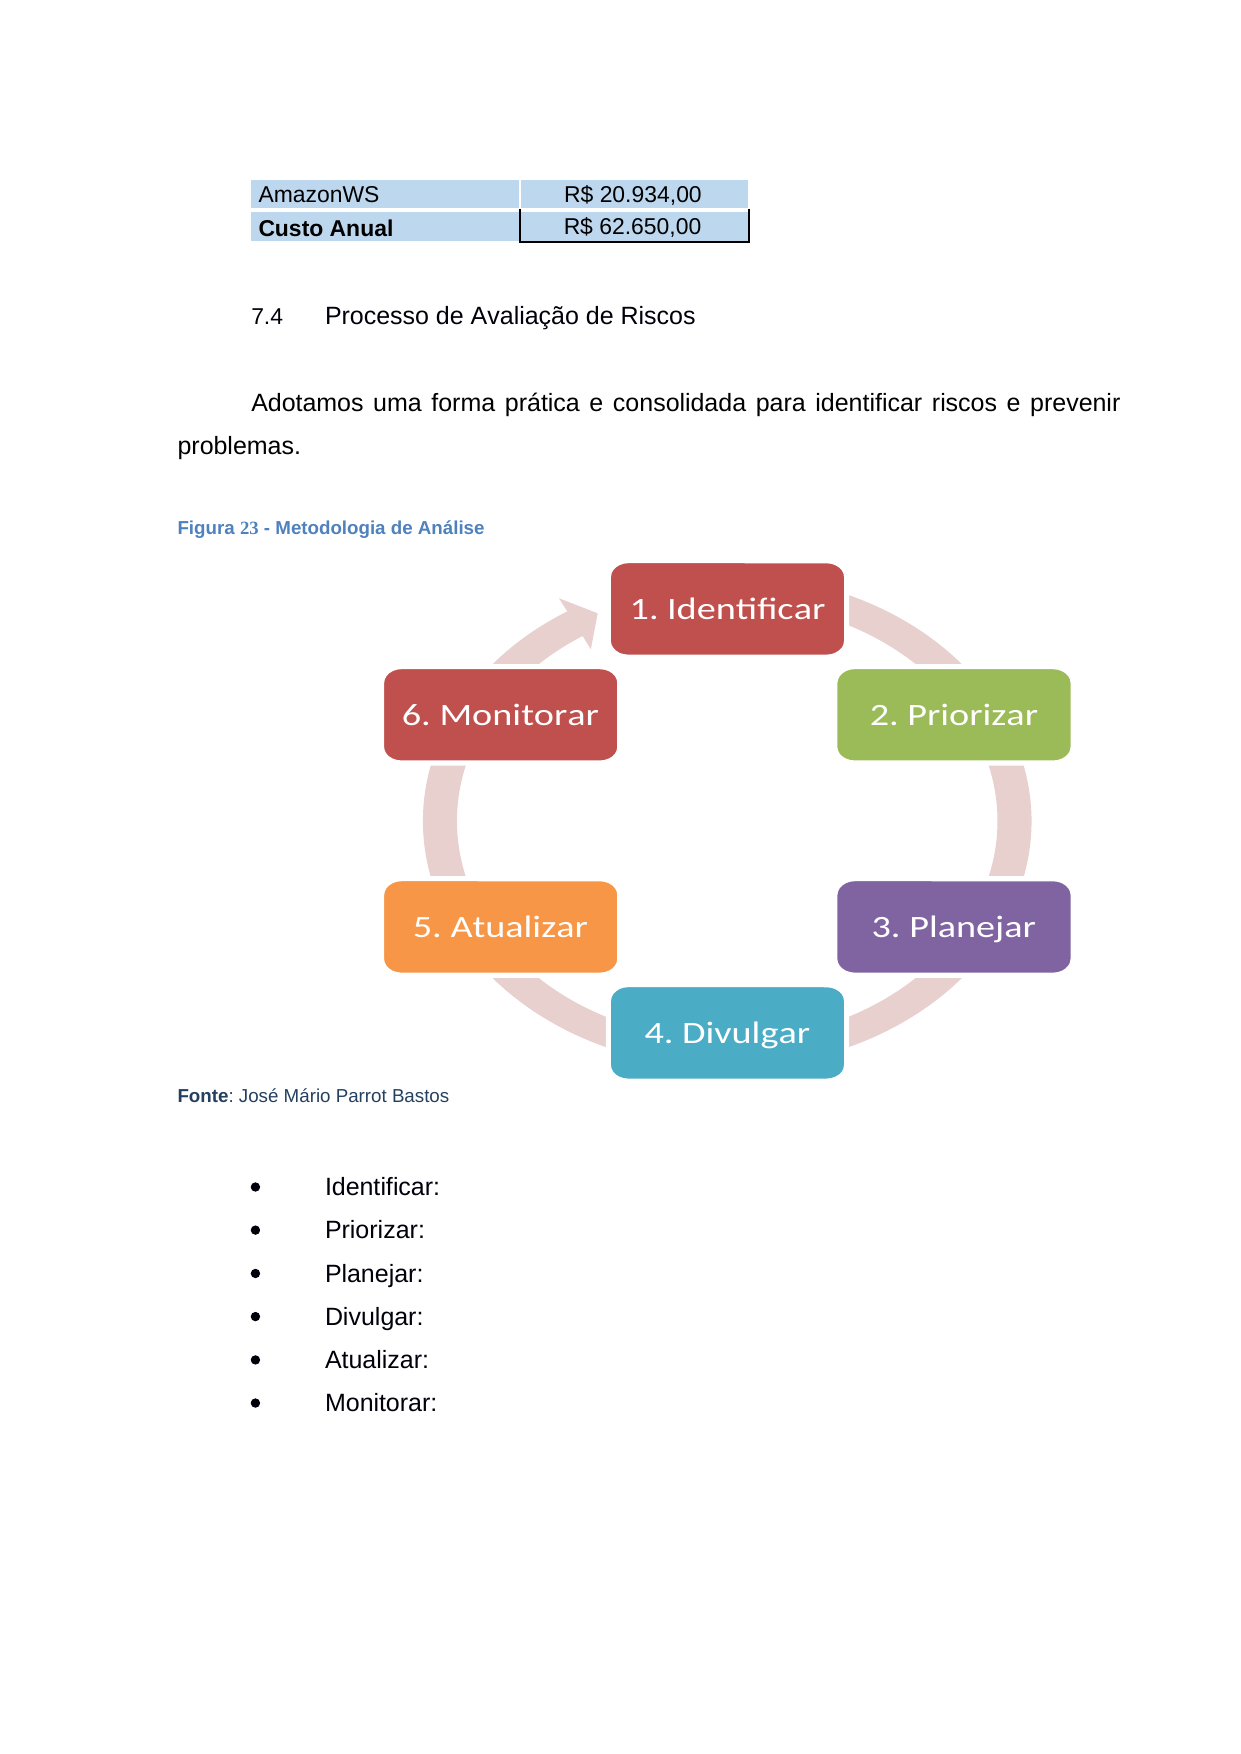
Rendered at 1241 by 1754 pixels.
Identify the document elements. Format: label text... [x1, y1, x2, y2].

table_cell AmazonWS [251, 180, 519, 208]
text Figura 23 - Metodologia de Análise [177, 517, 1122, 538]
text Adotamos uma forma prática e consolidada para identificar riscos e prevenir problemas. [177, 387, 1122, 459]
list Monitorar: [177, 1388, 1122, 1417]
table_cell Custo Anual [251, 212, 519, 241]
list Identificar: [177, 1172, 1122, 1201]
list Divulgar: [177, 1302, 1122, 1331]
list Atualizar: [177, 1345, 1122, 1374]
table_cell R$ 20.934,00 [521, 180, 748, 208]
list Planejar: [177, 1259, 1122, 1288]
table_cell R$ 62.650,00 [521, 212, 748, 241]
text Fonte: José Mário Parrot Bastos [177, 559, 1122, 1106]
list Processo de Avaliação de Riscos [177, 301, 1122, 330]
list Priorizar: [177, 1216, 1122, 1244]
